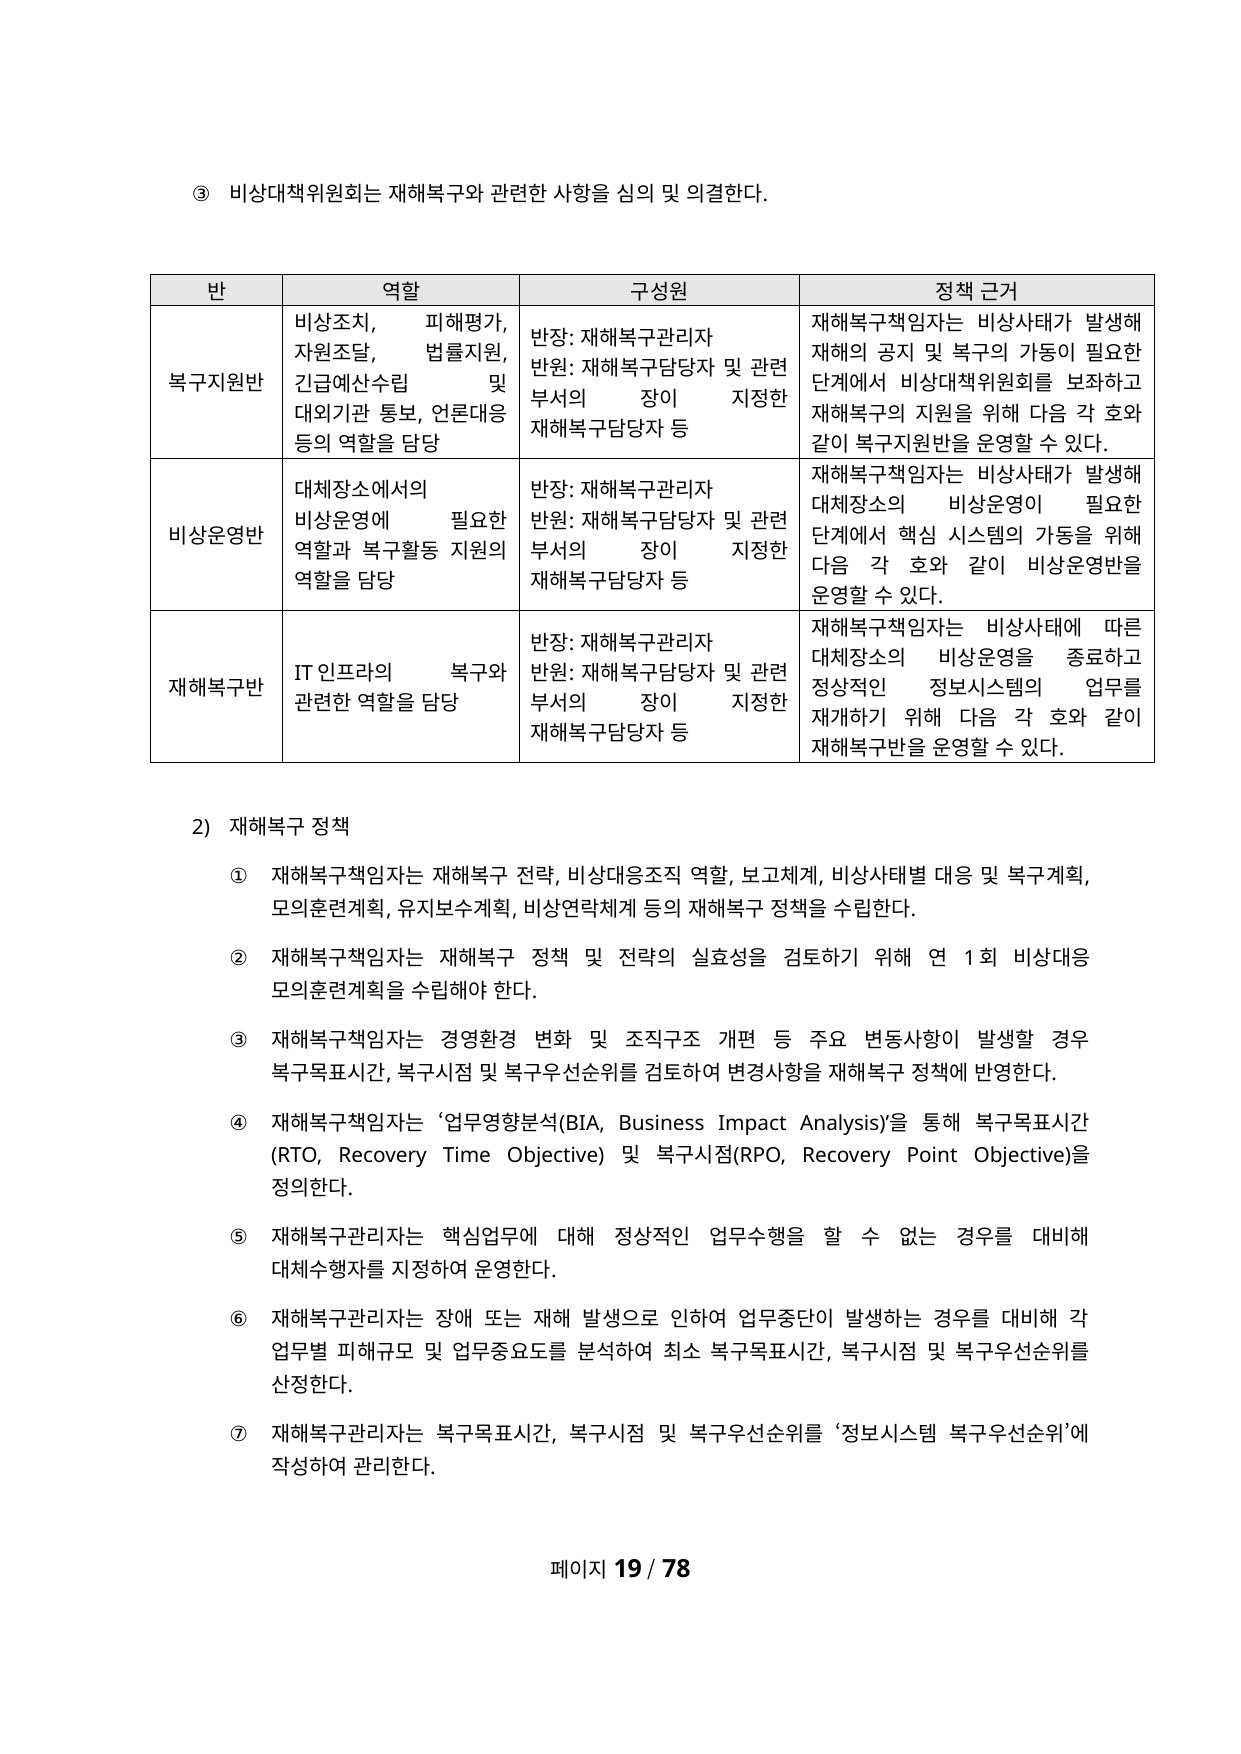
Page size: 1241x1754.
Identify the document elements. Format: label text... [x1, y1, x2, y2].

table_header 역할 [283, 275, 519, 305]
table_cell 재해복구책임자는 비상사태가 발생해 재해의 공지 및 복구의 가동이 필요한 단계에서 비상대책위원회를 보좌하고 재해복구의 지원을 위해 다음 각 호와 같이 복구지원반을 운영할 수 있다. [800, 306, 1154, 457]
table_cell 반장: 재해복구관리자 반원: 재해복구담당자 및 관련 부서의 장이 지정한 재해복구담당자 등 [520, 611, 799, 762]
table_cell 복구지원반 [151, 306, 282, 457]
table_cell 비상조치, 피해평가, 자원조달, 법률지원, 긴급예산수립 및 대외기관 통보, 언론대응 등의 역할을 담당 [283, 306, 519, 457]
table_header 구성원 [520, 275, 799, 305]
table_cell 재해복구반 [151, 611, 282, 762]
table_cell 반장: 재해복구관리자 반원: 재해복구담당자 및 관련 부서의 장이 지정한 재해복구담당자 등 [520, 306, 799, 457]
table_cell 대체장소에서의 비상운영에 필요한 역할과 복구활동 지원의 역할을 담당 [283, 459, 519, 610]
list 재해복구책임자는 ‘업무영향분석(BIA, Business Impact Analysis)’을 통해 복구목표시간(RTO, Recovery Time Objective) 및 복구시점(RPO, Recovery Point Objective)을 정의한다. [229, 1106, 1090, 1202]
table_cell 비상운영반 [151, 459, 282, 610]
table_cell 재해복구책임자는 비상사태에 따른 대체장소의 비상운영을 종료하고 정상적인 정보시스템의 업무를 재개하기 위해 다음 각 호와 같이 재해복구반을 운영할 수 있다. [800, 611, 1154, 762]
table_cell IT인프라의 복구와 관련한 역할을 담당 [283, 611, 519, 762]
list 재해복구책임자는 경영환경 변화 및 조직구조 개편 등 주요 변동사항이 발생할 경우 복구목표시간, 복구시점 및 복구우선순위를 검토하여 변경사항을 재해복구 정책에 반영한다. [229, 1024, 1090, 1087]
table_cell 반장: 재해복구관리자 반원: 재해복구담당자 및 관련 부서의 장이 지정한 재해복구담당자 등 [520, 459, 799, 610]
list 비상대책위원회는 재해복구와 관련한 사항을 심의 및 의결한다. [192, 177, 1090, 207]
table_header 반 [151, 275, 282, 305]
table_cell 재해복구책임자는 비상사태가 발생해 대체장소의 비상운영이 필요한 단계에서 핵심 시스템의 가동을 위해 다음 각 호와 같이 비상운영반을 운영할 수 있다. [800, 459, 1154, 610]
list 재해복구책임자는 재해복구 정책 및 전략의 실효성을 검토하기 위해 연 1회 비상대응 모의훈련계획을 수립해야 한다. [229, 942, 1090, 1005]
list 재해복구관리자는 장애 또는 재해 발생으로 인하여 업무중단이 발생하는 경우를 대비해 각 업무별 피해규모 및 업무중요도를 분석하여 최소 복구목표시간, 복구시점 및 복구우선순위를 산정한다. [229, 1303, 1090, 1398]
list 재해복구관리자는 핵심업무에 대해 정상적인 업무수행을 할 수 없는 경우를 대비해 대체수행자를 지정하여 운영한다. [229, 1221, 1090, 1284]
list 재해복구관리자는 복구목표시간, 복구시점 및 복구우선순위를 ‘정보시스템 복구우선순위’에 작성하여 관리한다. [229, 1417, 1090, 1481]
list 재해복구책임자는 재해복구 전략, 비상대응조직 역할, 보고체계, 비상사태별 대응 및 복구계획, 모의훈련계획, 유지보수계획, 비상연락체계 등의 재해복구 정책을 수립한다. [229, 859, 1090, 923]
table_header 정책 근거 [800, 275, 1154, 305]
list 재해복구 정책 [192, 810, 1090, 841]
